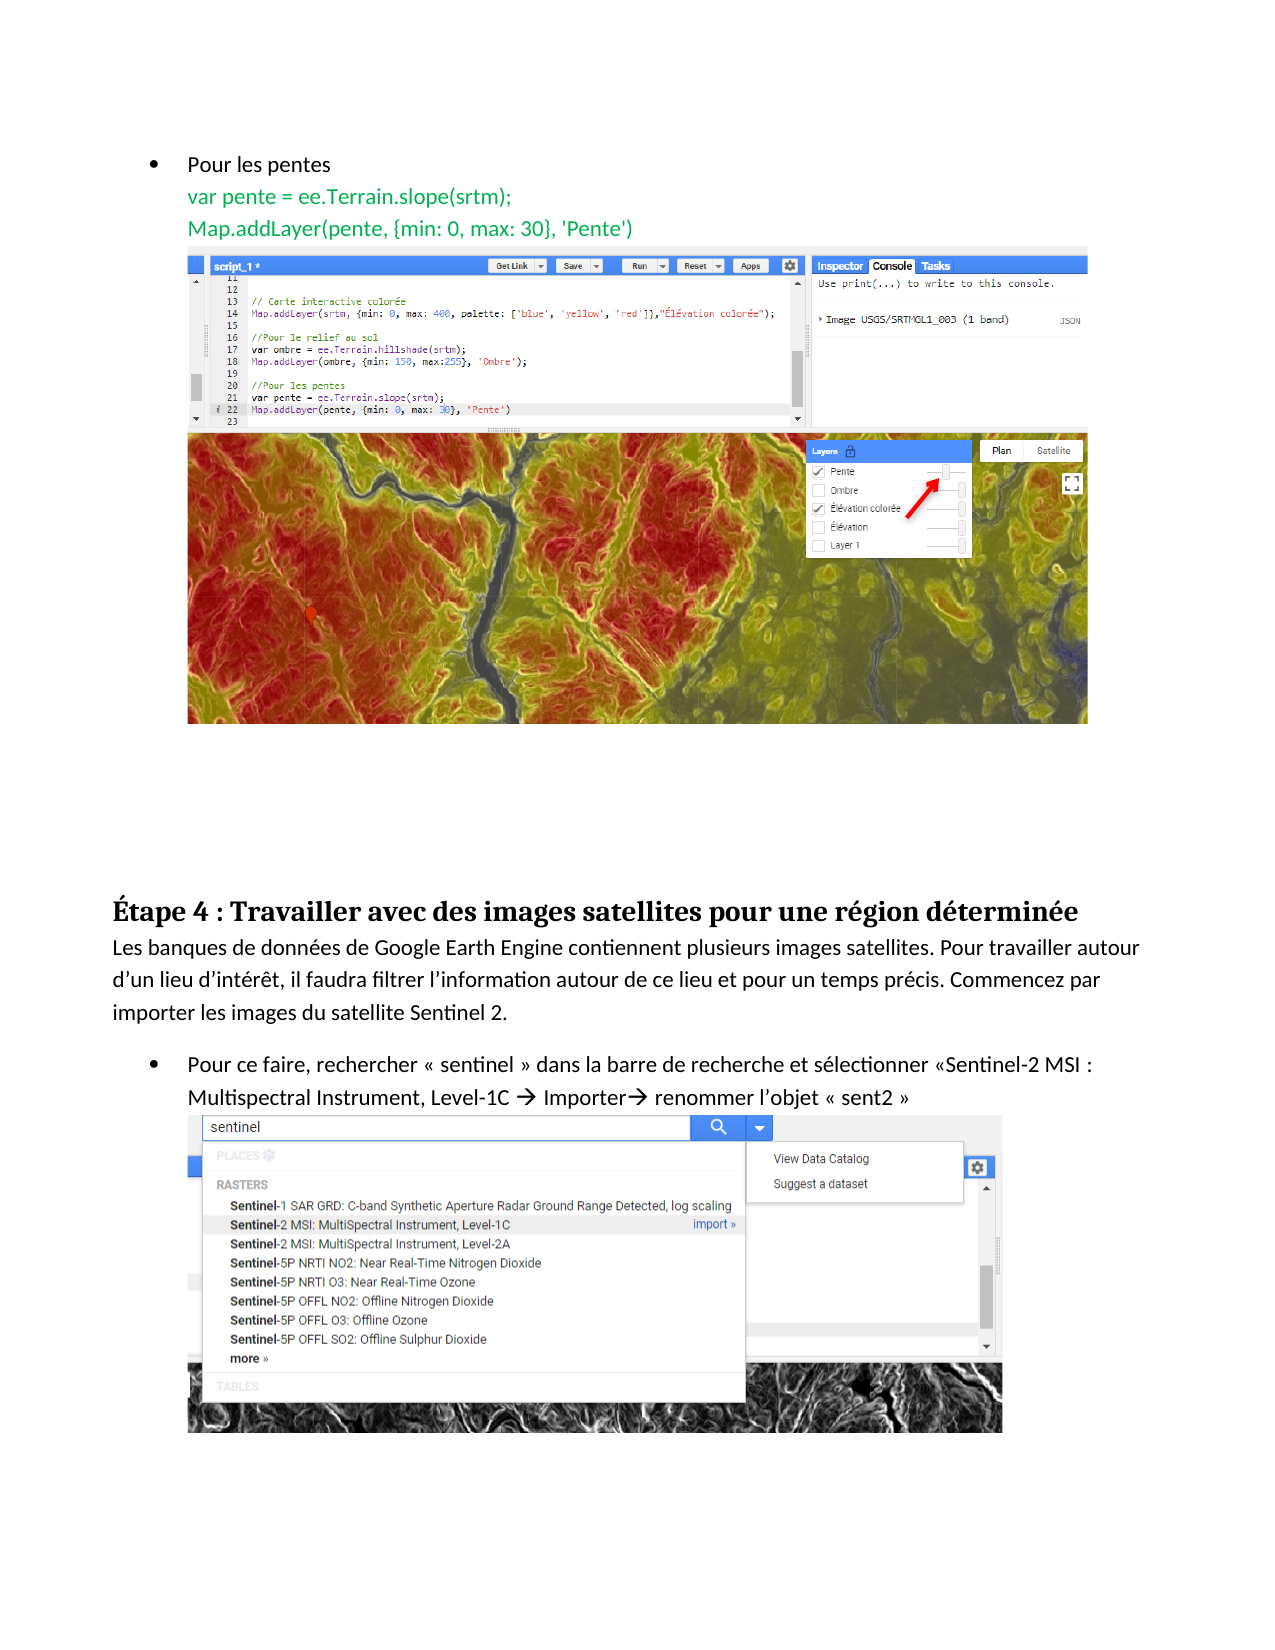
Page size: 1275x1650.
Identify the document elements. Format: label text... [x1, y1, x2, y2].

subtitle Étape 4 : Travailler avec des images satellites pour une région déterminée [112, 895, 1162, 928]
picture [187, 1115, 1003, 1433]
list Pour ce faire, rechercher « sentinel » dans la barre de recherche et sélectionner «Sentinel-2 MSI : Multispectral Instrument, Level-1C Importer renommer l’objet « sent2 » [150, 1051, 1162, 1111]
list Pour les pentes var pente = ee.Terrain.slope(srtm); Map.addLayer(pente, {min: 0, max: 30}, 'Pente') [150, 150, 1162, 242]
picture [187, 246, 1088, 724]
text Les banques de données de Google Earth Engine contiennent plusieurs images satellites. Pour travailler autour d’un lieu d’intérêt, il faudra filtrer l’information autour de ce lieu et pour un temps précis. Commencez par importer les images du satellite Sentinel 2. [112, 933, 1162, 1026]
